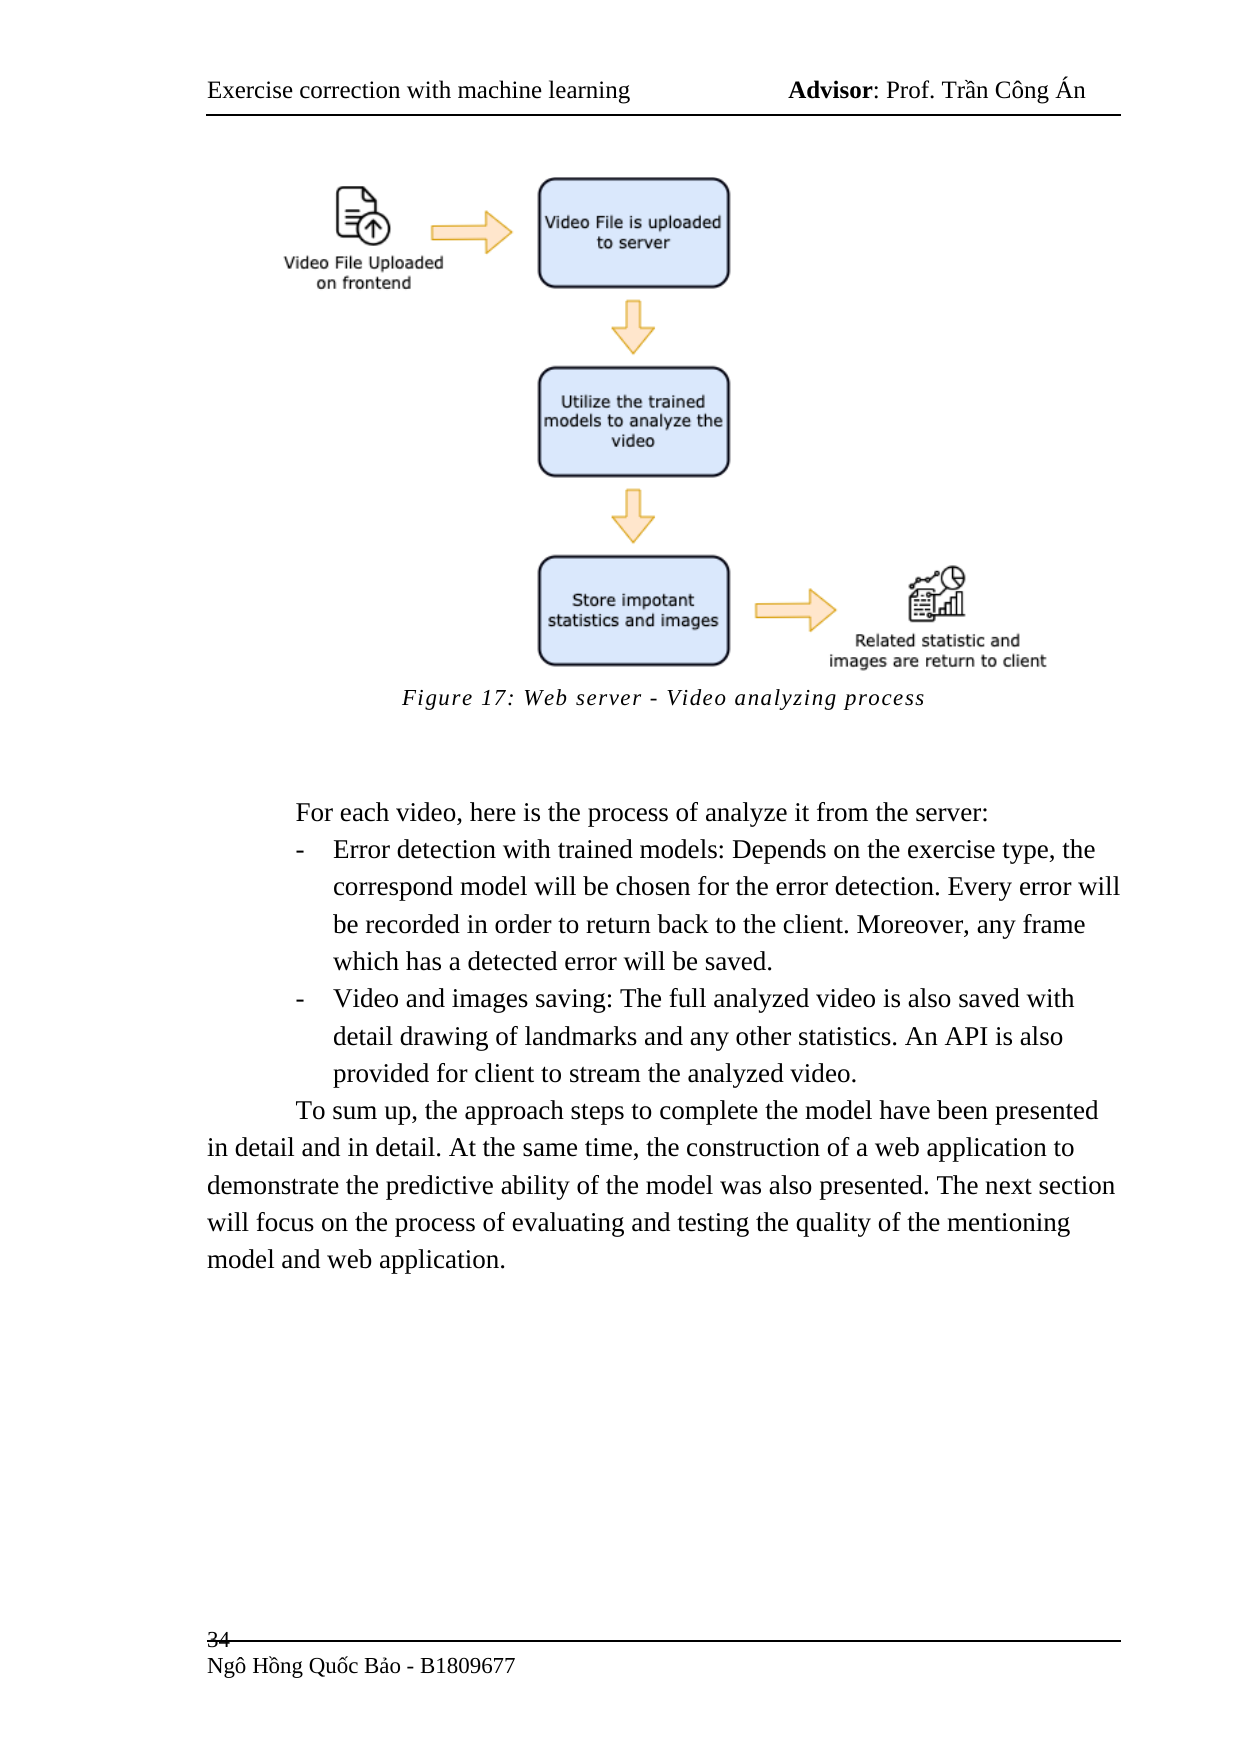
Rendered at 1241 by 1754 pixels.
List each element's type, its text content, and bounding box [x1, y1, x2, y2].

picture [269, 177, 1059, 679]
text Figure 17: Web server - Video analyzing process [207, 684, 1122, 711]
text For each video, here is the process of analyze it from the server: [207, 796, 1122, 827]
list Error detection with trained models: Depends on the exercise type, the correspond model will be chosen for the error detection. Every error will be recorded in order to return back to the client. Moreover, any frame which has a detected error will be saved. [295, 833, 1122, 976]
text To sum up, the approach steps to complete the model have been presented in detail and in detail. At the same time, the construction of a web application to demonstrate the predictive ability of the model was also presented. The next section will focus on the process of evaluating and testing the quality of the mentioning model and web application. [207, 1094, 1122, 1274]
list Video and images saving: The full analyzed video is also saved with detail drawing of landmarks and any other statistics. An API is also provided for client to stream the analyzed video. [295, 982, 1122, 1088]
